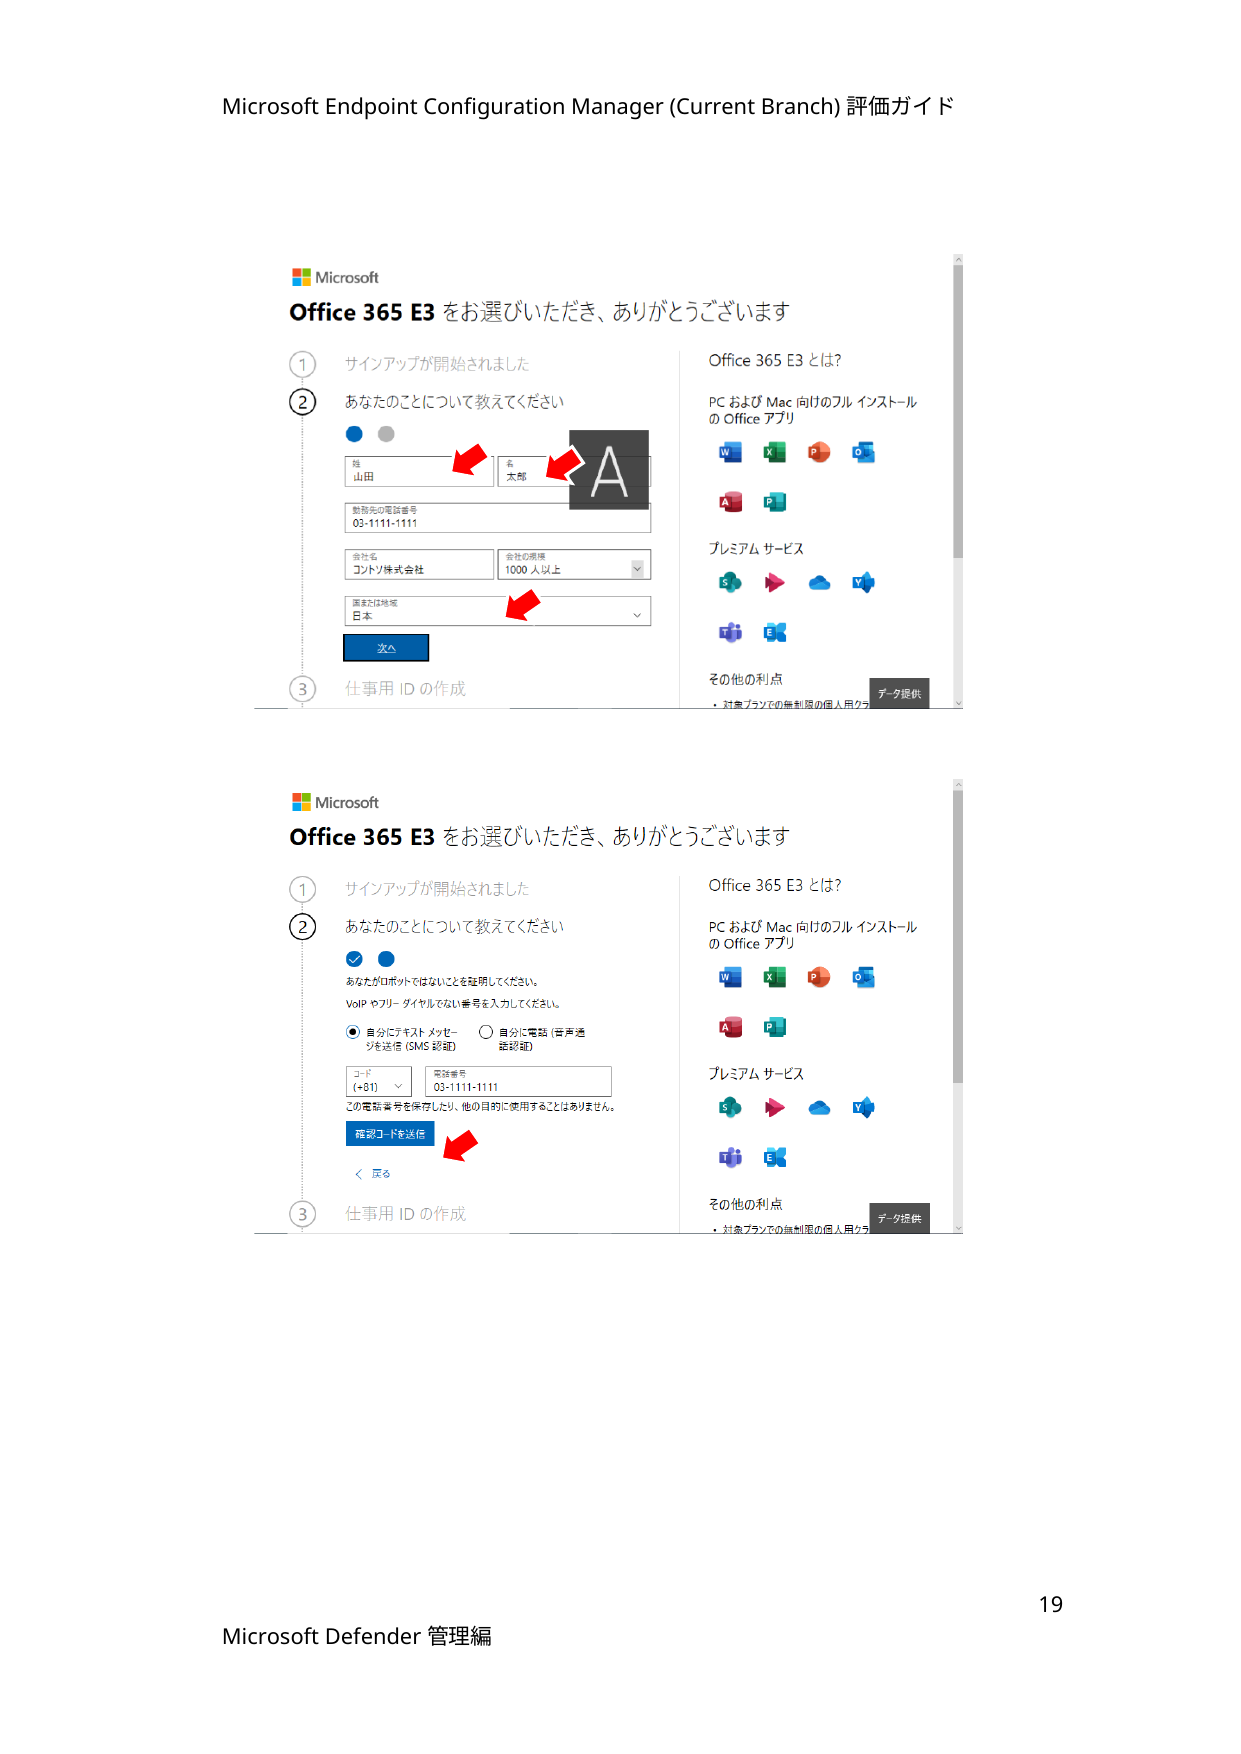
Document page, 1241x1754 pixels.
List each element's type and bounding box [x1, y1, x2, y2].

picture [254, 254, 963, 709]
picture [254, 779, 963, 1234]
